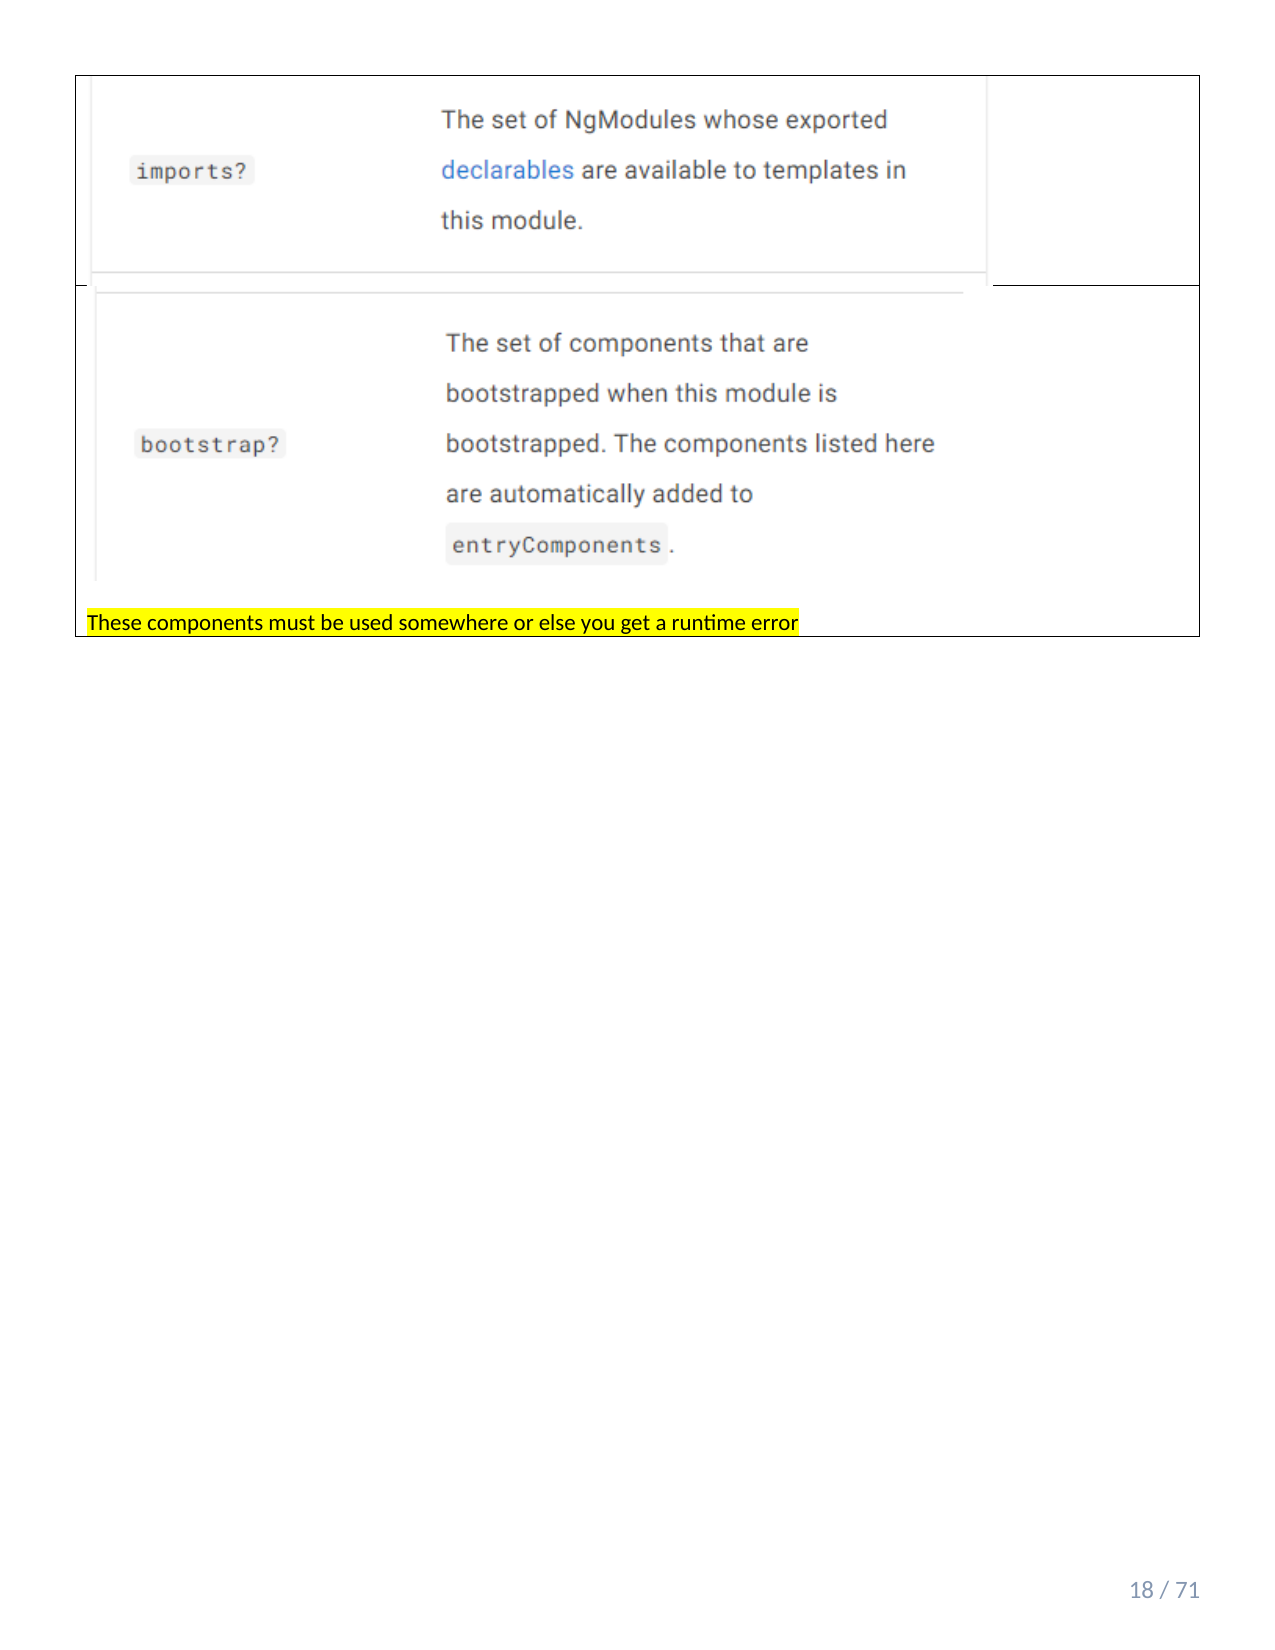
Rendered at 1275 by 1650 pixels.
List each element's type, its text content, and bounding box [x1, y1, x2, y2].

table_cell These components must be used somewhere or else you get a runtime error [76, 286, 1199, 636]
picture [86, 76, 993, 581]
table_cell [993, 76, 1199, 285]
table_cell [76, 76, 86, 285]
